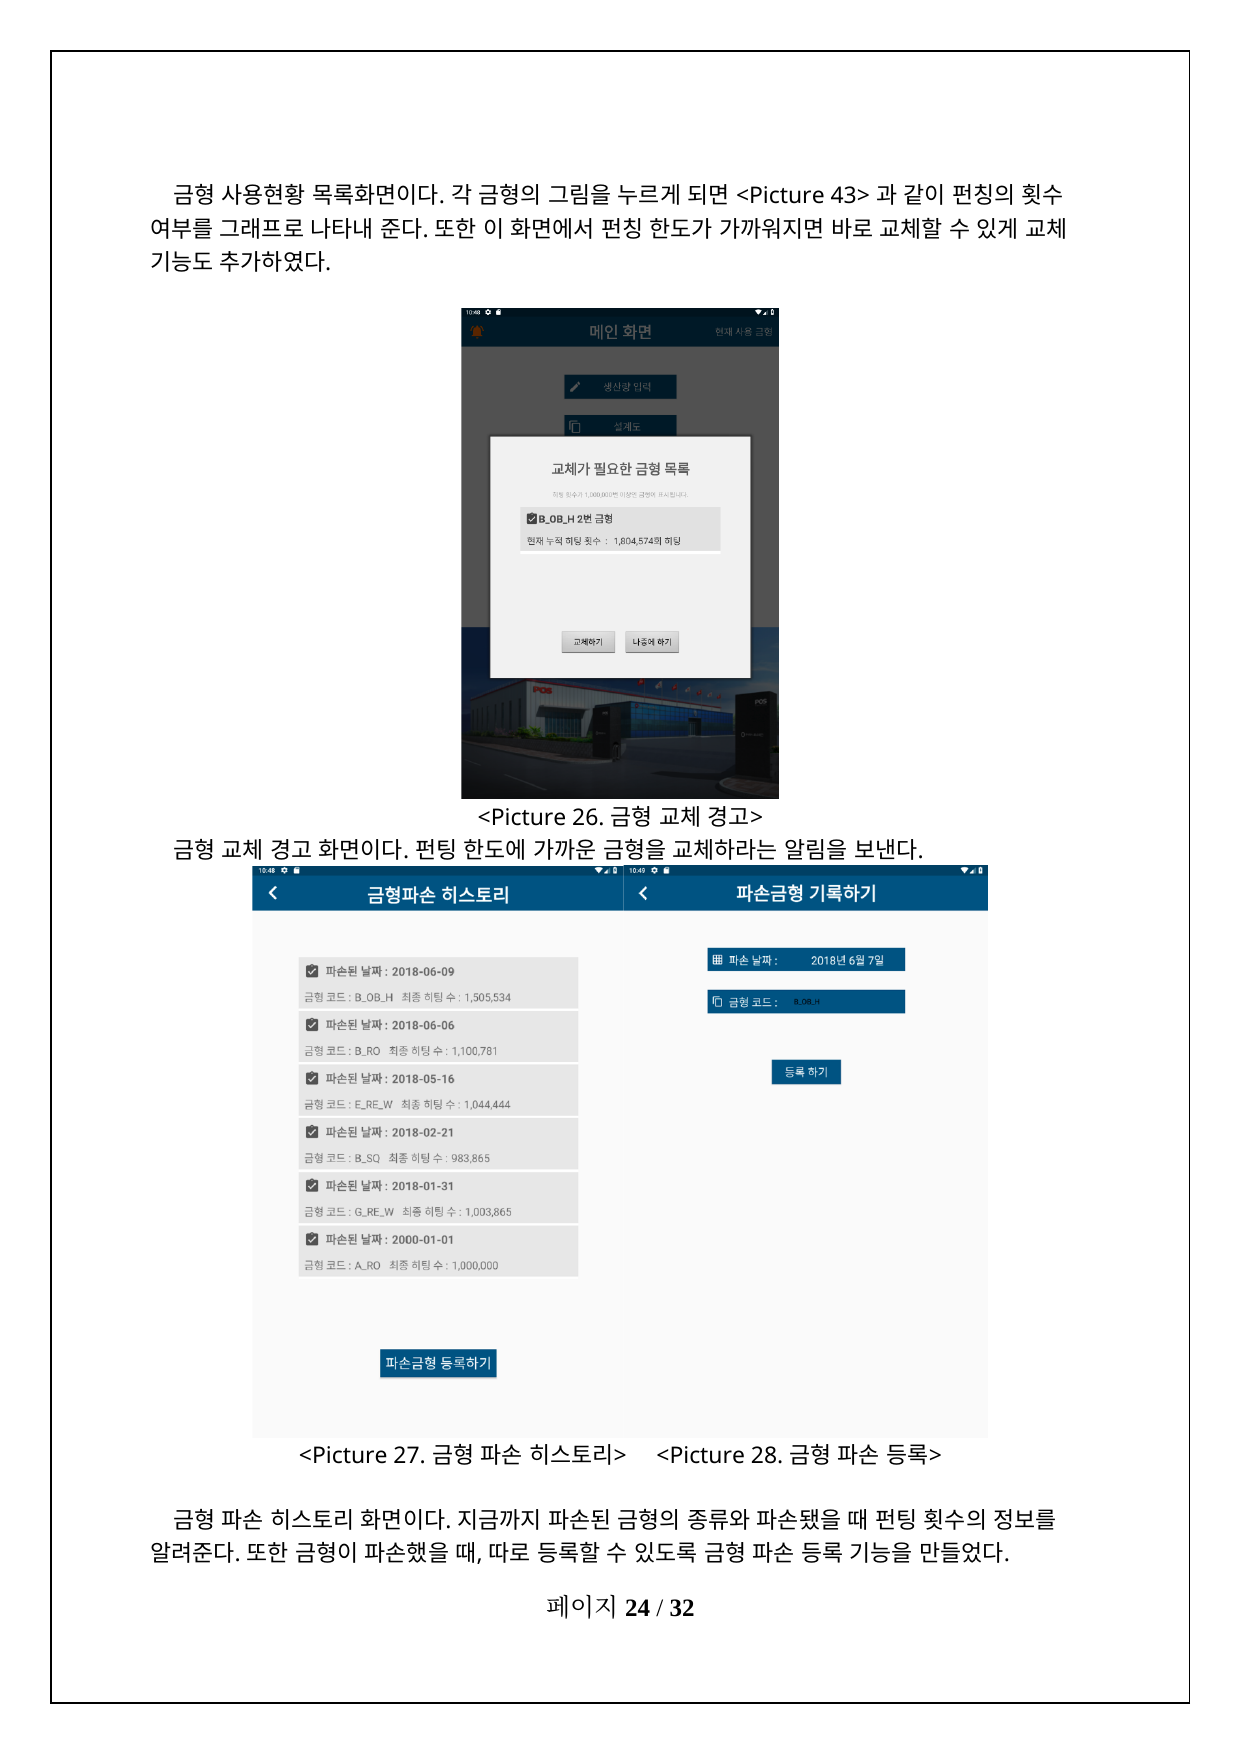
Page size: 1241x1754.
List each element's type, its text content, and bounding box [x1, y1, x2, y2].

text <Picture 27. 금형 파손 히스토리> <Picture 28. 금형 파손 등록> [150, 1437, 1090, 1471]
picture [252, 865, 988, 1438]
text <Picture 26. 금형 교체 경고> [150, 798, 1090, 832]
text 금형 교체 경고 화면이다. 펀팅 한도에 가까운 금형을 교체하라는 알림을 보낸다. [150, 832, 1090, 865]
text 금형 파손 히스토리 화면이다. 지금까지 파손된 금형의 종류와 파손됐을 때 펀팅 횟수의 정보를 알려준다. 또한 금형이 파손했을 때, 따로 등록할 수 있도록 금형 파손 등록 기능을 만들었다. [150, 1502, 1090, 1568]
picture [461, 308, 779, 799]
text 금형 사용현황 목록화면이다. 각 금형의 그림을 누르게 되면 <Picture 43> 과 같이 펀칭의 횟수 여부를 그래프로 나타내 준다. 또한 이 화면에서 펀칭 한도가 가까워지면 바로 교체할 수 있게 교체 기능도 추가하였다. [150, 177, 1090, 277]
